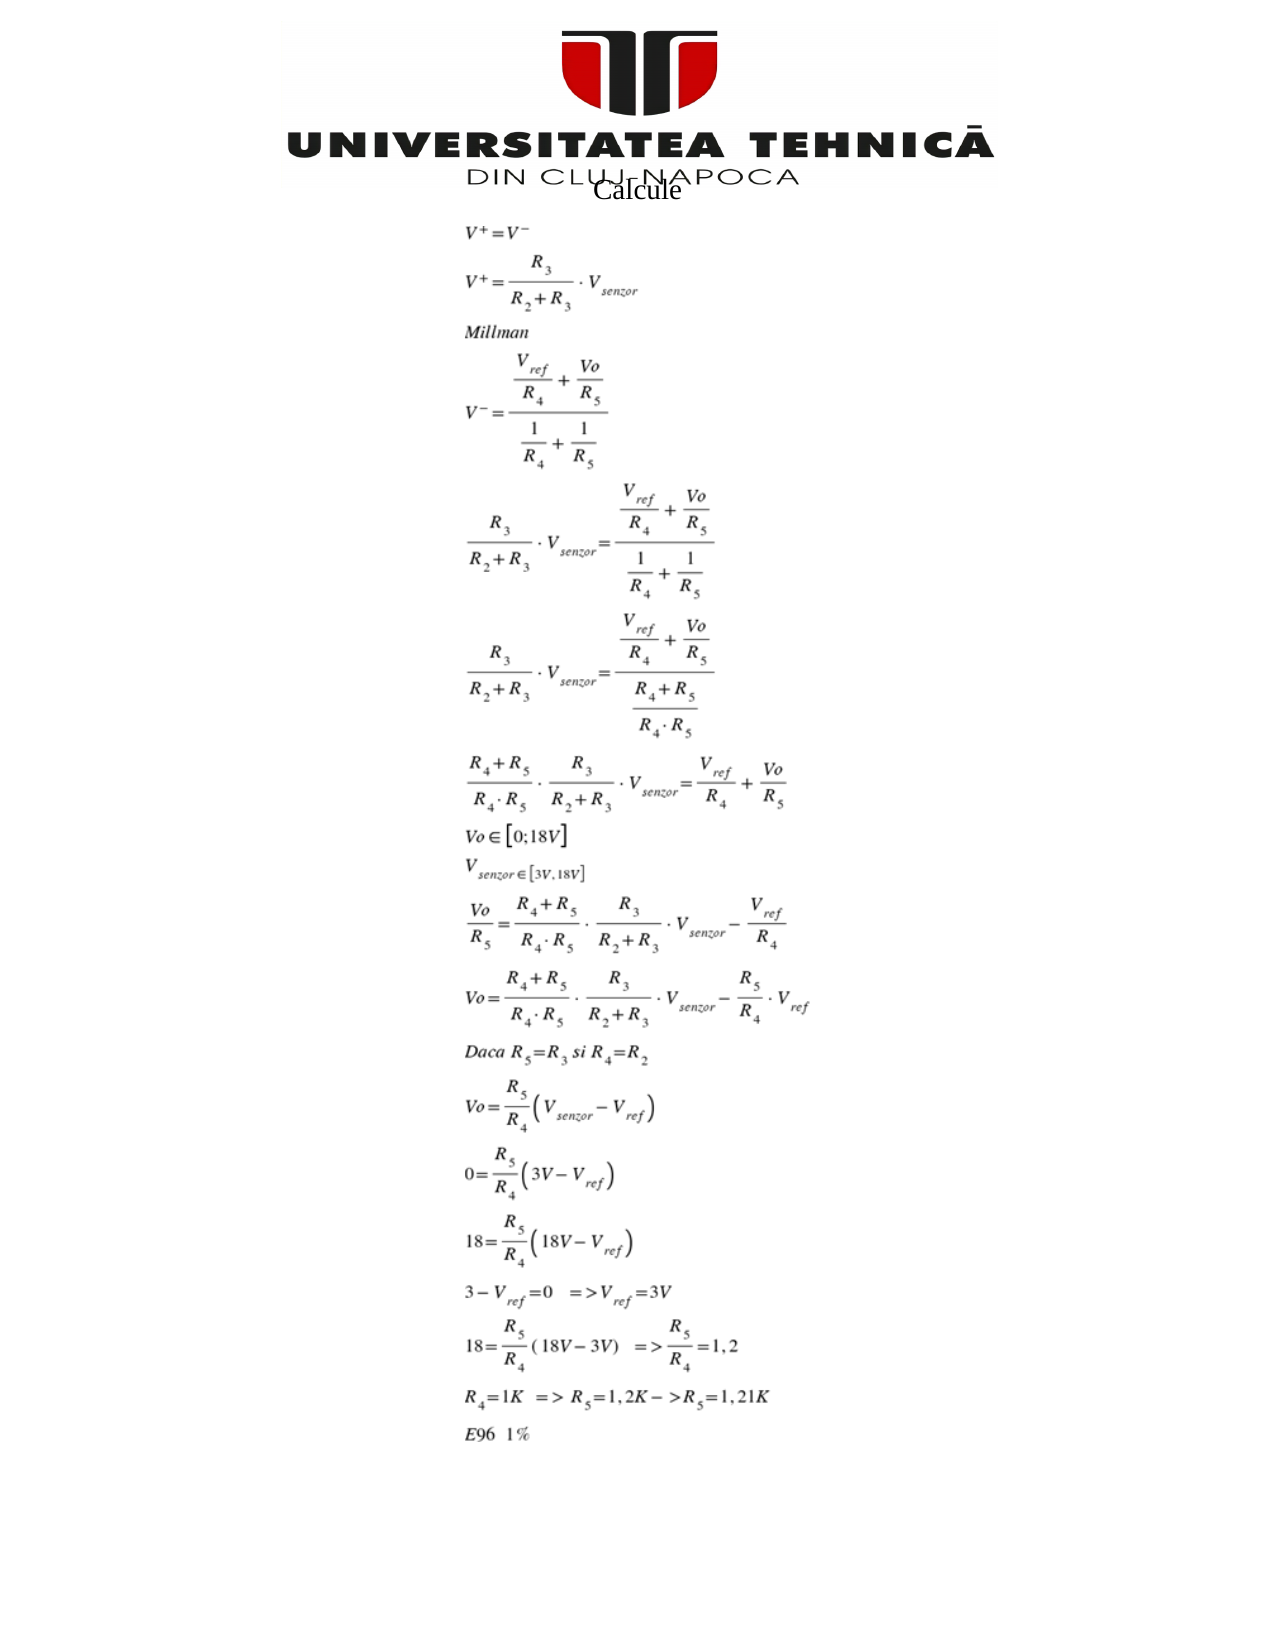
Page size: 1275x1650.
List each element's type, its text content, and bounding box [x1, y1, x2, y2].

picture [281, 21, 998, 172]
picture [464, 226, 811, 1442]
text Calcule [130, 172, 1145, 206]
